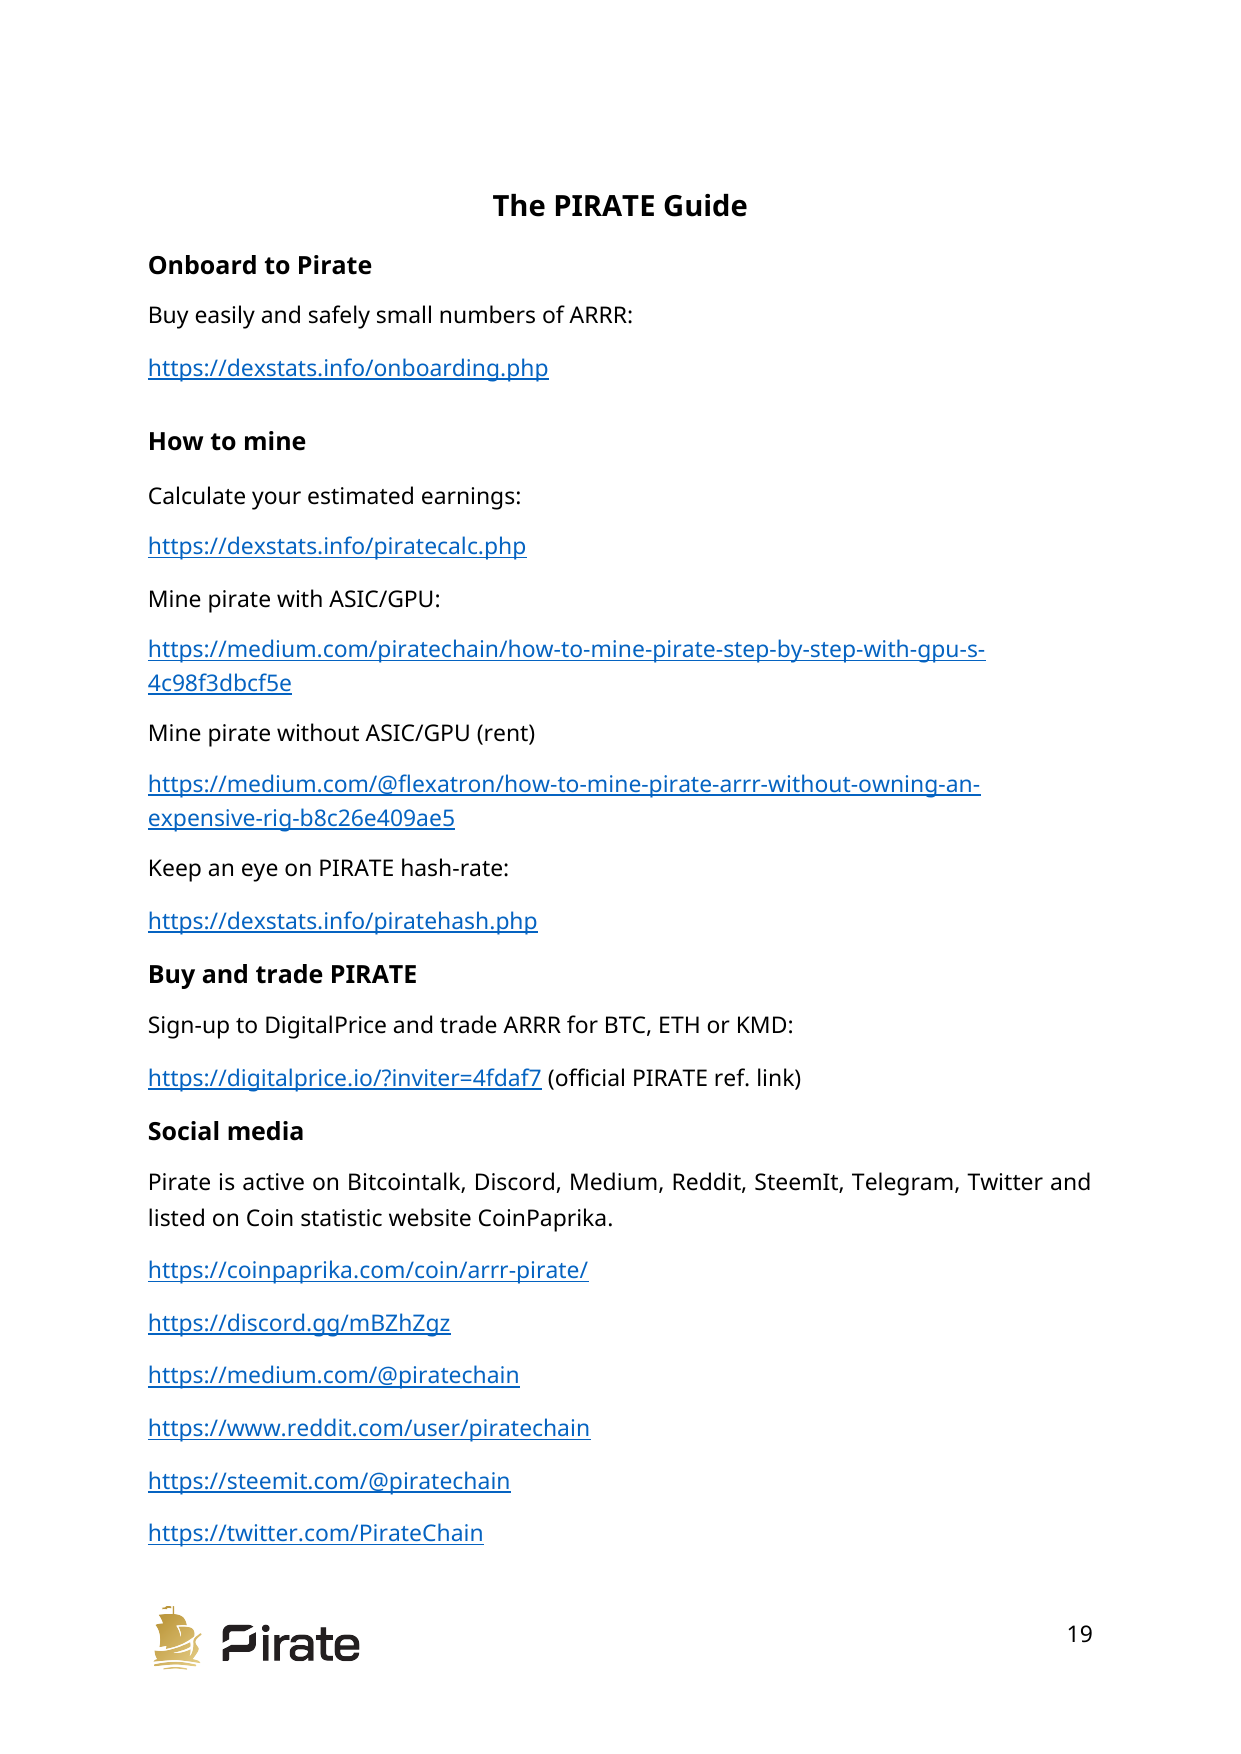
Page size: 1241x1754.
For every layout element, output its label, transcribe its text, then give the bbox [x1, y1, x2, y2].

text https://medium.com/@flexatron/how-to-mine-pirate-arrr-without-owning-an-expensive-rig-b8c26e409ae5 [148, 768, 1093, 833]
text Sign-up to DigitalPrice and trade ARRR for BTC, ETH or KMD: [148, 1009, 1093, 1040]
text https://coinpaprika.com/coin/arrr-pirate/ [148, 1254, 1093, 1286]
text https://medium.com/piratechain/how-to-mine-pirate-step-by-step-with-gpu-s-4c98f3dbcf5e [148, 633, 1093, 698]
text Calculate your estimated earnings: [148, 480, 1093, 511]
picture [147, 1600, 368, 1678]
text https://digitalprice.io/?inviter=4fdaf7 (official PIRATE ref. link) [148, 1061, 1093, 1093]
text https://steemit.com/@piratechain [148, 1465, 1093, 1496]
text https://discord.gg/mBZhZgz [148, 1307, 1093, 1338]
text https://twitter.com/PirateChain [148, 1517, 1093, 1548]
text https://dexstats.info/onboarding.php How to mine [148, 352, 1093, 458]
subtitle Onboard to Pirate [148, 247, 1093, 281]
text https://dexstats.info/piratecalc.php [148, 530, 1093, 561]
text Mine pirate with ASIC/GPU: [148, 583, 1093, 614]
text https://dexstats.info/piratehash.php [148, 904, 1093, 936]
subtitle The PIRATE Guide [148, 185, 1093, 225]
subtitle Buy and trade PIRATE [148, 957, 1093, 991]
text Mine pirate without ASIC/GPU (rent) [148, 717, 1093, 749]
text Pirate is active on Bitcointalk, Discord, Medium, Reddit, SteemIt, Telegram, Twitter and listed on Coin statistic website CoinPaprika. [148, 1166, 1093, 1233]
subtitle Social media [148, 1114, 1093, 1148]
text Keep an eye on PIRATE hash-rate: [148, 852, 1093, 883]
text Buy easily and safely small numbers of ARRR: [148, 299, 1093, 330]
text https://medium.com/@piratechain [148, 1359, 1093, 1391]
text https://www.reddit.com/user/piratechain [148, 1412, 1093, 1443]
